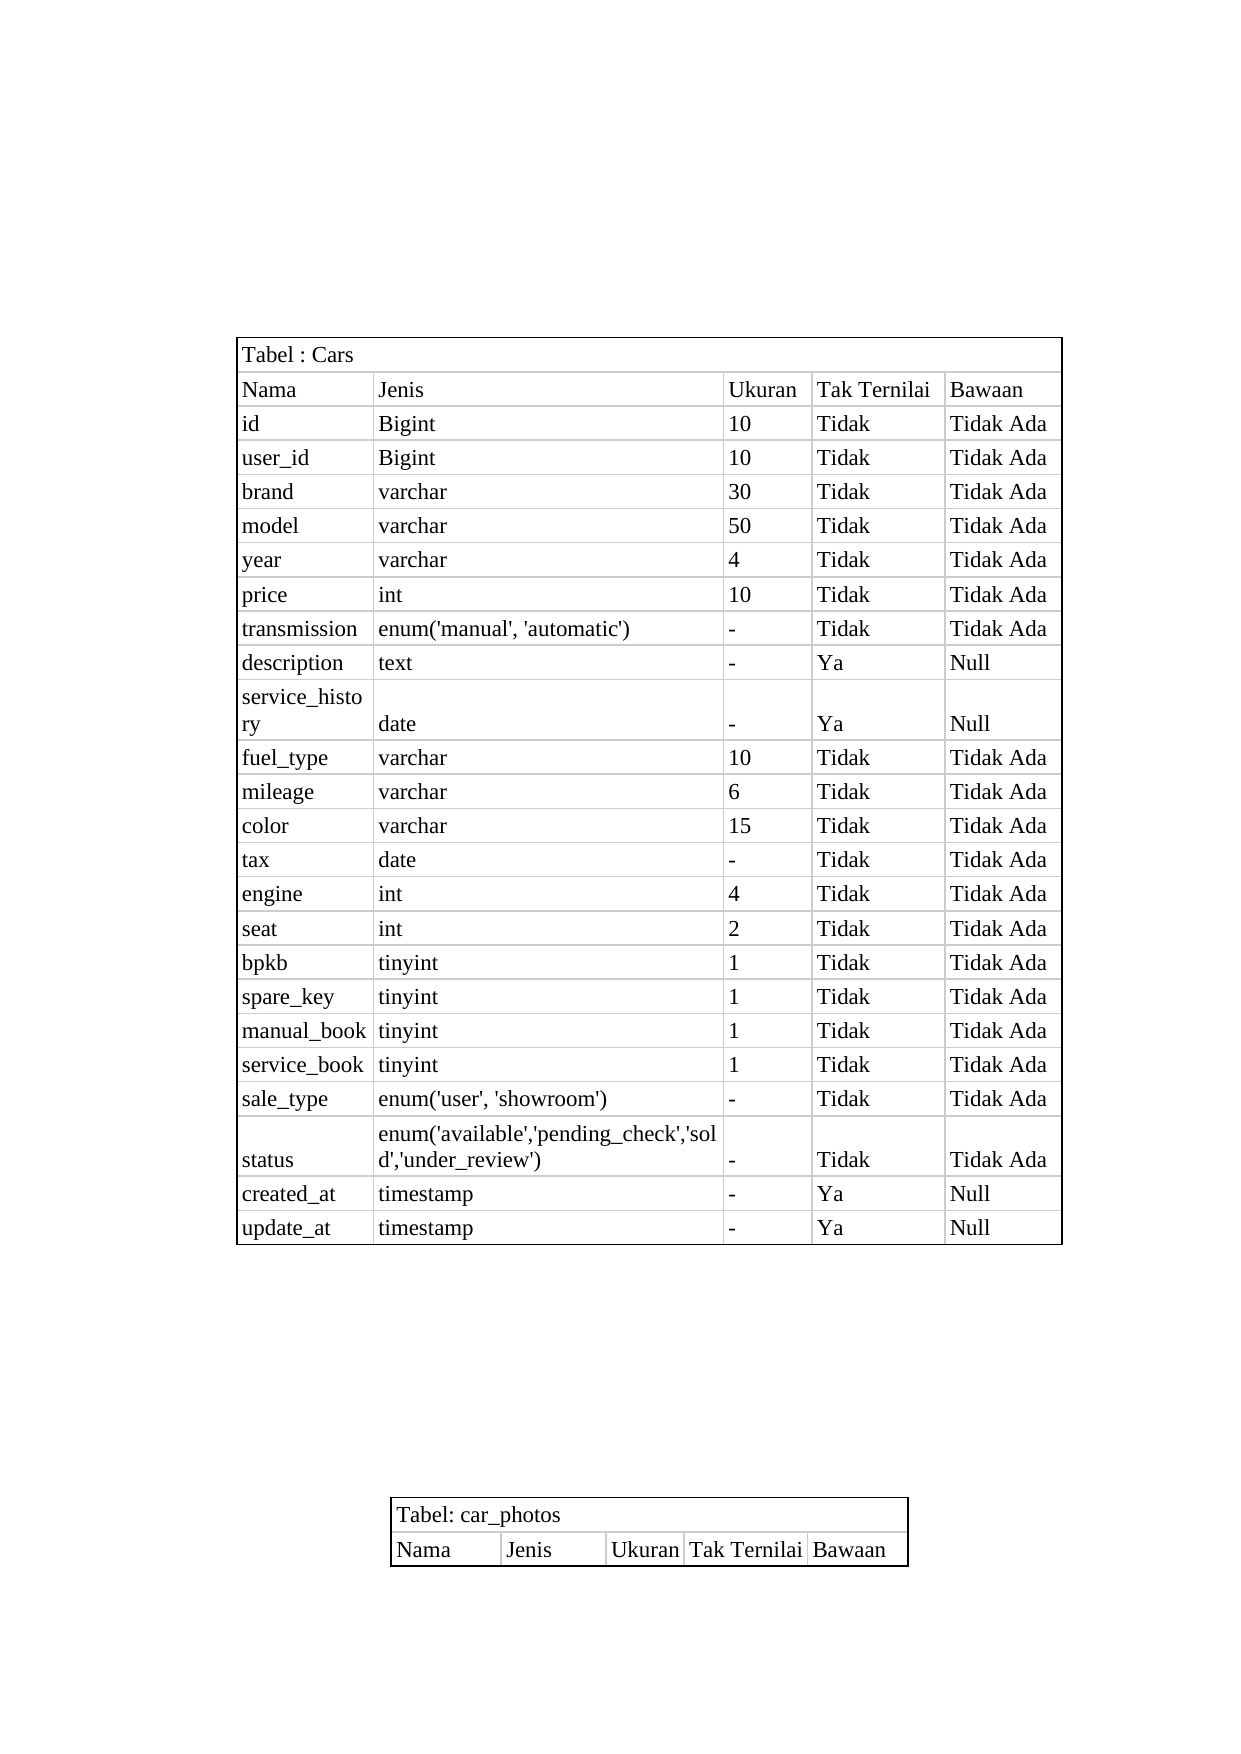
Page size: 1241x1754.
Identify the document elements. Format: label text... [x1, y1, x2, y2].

table_cell price [238, 578, 373, 610]
table_cell - [724, 646, 811, 678]
table_cell mileage [238, 775, 373, 807]
table_cell tinyint [374, 1048, 723, 1081]
table_cell date [374, 680, 723, 739]
table_cell Tidak [813, 775, 944, 807]
table_cell color [238, 809, 373, 842]
table_cell user_id [238, 441, 373, 473]
table_header Tabel : Cars [238, 338, 1061, 371]
table_cell manual_book [238, 1014, 373, 1047]
table_cell Tidak Ada [946, 775, 1061, 807]
table_cell Tidak [813, 543, 944, 576]
table_cell varchar [374, 741, 723, 773]
table_cell Null [946, 1211, 1061, 1244]
table_cell Tidak Ada [946, 578, 1061, 610]
table_cell transmission [238, 612, 373, 644]
table_cell Bigint [374, 407, 723, 439]
table_cell - [724, 1082, 811, 1115]
table_cell Tidak [813, 877, 944, 910]
table_cell Tidak [813, 1014, 944, 1047]
table_cell - [724, 1177, 811, 1209]
table_header Tabel: car_photos [392, 1498, 907, 1531]
table_cell Nama [392, 1533, 500, 1565]
table_cell Tidak Ada [946, 980, 1061, 1012]
table_cell Tidak [813, 912, 944, 944]
table_cell varchar [374, 509, 723, 542]
table_cell Tidak [813, 980, 944, 1012]
table_cell 1 [724, 980, 811, 1012]
table_cell enum('manual', 'automatic') [374, 612, 723, 644]
table_cell engine [238, 877, 373, 910]
table_cell Jenis [374, 373, 723, 405]
table_cell varchar [374, 475, 723, 508]
table_cell 30 [724, 475, 811, 508]
table_cell bpkb [238, 946, 373, 978]
table_cell Bawaan [946, 373, 1061, 405]
table_cell Bigint [374, 441, 723, 473]
table_cell Tidak [813, 843, 944, 876]
table_cell sale_type [238, 1082, 373, 1115]
table_cell 10 [724, 578, 811, 610]
table_cell Null [946, 680, 1061, 739]
table_cell varchar [374, 543, 723, 576]
table_cell varchar [374, 775, 723, 807]
table_cell Ya [813, 1211, 944, 1244]
table_cell 50 [724, 509, 811, 542]
table_cell Null [946, 1177, 1061, 1209]
table_cell tax [238, 843, 373, 876]
table_cell tinyint [374, 1014, 723, 1047]
table_cell created_at [238, 1177, 373, 1209]
table_cell 1 [724, 1048, 811, 1081]
table_cell 4 [724, 877, 811, 910]
table_cell Tidak Ada [946, 809, 1061, 842]
table_cell spare_key [238, 980, 373, 1012]
table_cell 15 [724, 809, 811, 842]
table_cell Tidak Ada [946, 1082, 1061, 1115]
table_cell Ukuran [724, 373, 811, 405]
table_cell update_at [238, 1211, 373, 1244]
table_cell fuel_type [238, 741, 373, 773]
table_cell int [374, 912, 723, 944]
table_cell Nama [238, 373, 373, 405]
table_cell model [238, 509, 373, 542]
table_cell Tidak [813, 1117, 944, 1175]
table_cell Tidak Ada [946, 912, 1061, 944]
table_cell Tidak [813, 1082, 944, 1115]
table_cell 10 [724, 741, 811, 773]
table_cell tinyint [374, 946, 723, 978]
table_cell - [724, 612, 811, 644]
table_cell 1 [724, 946, 811, 978]
table_cell Tidak Ada [946, 1048, 1061, 1081]
table_cell Tidak [813, 509, 944, 542]
table_cell Tidak Ada [946, 543, 1061, 576]
table_cell Tidak Ada [946, 741, 1061, 773]
table_cell Null [946, 646, 1061, 678]
table_cell Tidak Ada [946, 612, 1061, 644]
table_cell year [238, 543, 373, 576]
table_cell - [724, 680, 811, 739]
table_cell Tidak [813, 946, 944, 978]
table_cell Jenis [502, 1533, 605, 1565]
table_cell Tidak Ada [946, 475, 1061, 508]
table_cell Tidak [813, 741, 944, 773]
table_cell 1 [724, 1014, 811, 1047]
table_cell - [724, 1211, 811, 1244]
table_cell Ya [813, 680, 944, 739]
table_cell text [374, 646, 723, 678]
table_cell Tidak [813, 441, 944, 473]
table_cell service_history [238, 680, 373, 739]
table_cell Tidak Ada [946, 1014, 1061, 1047]
table_cell Tidak [813, 809, 944, 842]
table_cell timestamp [374, 1177, 723, 1209]
table_cell 2 [724, 912, 811, 944]
table_cell brand [238, 475, 373, 508]
table_cell description [238, 646, 373, 678]
table_cell Tidak Ada [946, 407, 1061, 439]
table_cell Tidak Ada [946, 509, 1061, 542]
table_cell int [374, 578, 723, 610]
table_cell varchar [374, 809, 723, 842]
table_cell - [724, 843, 811, 876]
table_cell status [238, 1117, 373, 1175]
table_cell Ukuran [607, 1533, 683, 1565]
table_cell - [724, 1117, 811, 1175]
table_cell Tidak Ada [946, 946, 1061, 978]
table_cell tinyint [374, 980, 723, 1012]
table_cell 6 [724, 775, 811, 807]
table_cell timestamp [374, 1211, 723, 1244]
table_cell enum('available','pending_check','sold','under_review') [374, 1117, 723, 1175]
table_cell Tidak [813, 578, 944, 610]
table_cell Tidak [813, 407, 944, 439]
table_cell int [374, 877, 723, 910]
table_cell 4 [724, 543, 811, 576]
table_cell seat [238, 912, 373, 944]
table_cell Tidak Ada [946, 441, 1061, 473]
table_cell 10 [724, 407, 811, 439]
table_cell enum('user', 'showroom') [374, 1082, 723, 1115]
table_cell date [374, 843, 723, 876]
table_cell Ya [813, 646, 944, 678]
table_cell Ya [813, 1177, 944, 1209]
table_cell Tidak [813, 612, 944, 644]
table_cell Bawaan [808, 1533, 907, 1565]
table_cell service_book [238, 1048, 373, 1081]
table_cell Tidak [813, 475, 944, 508]
table_cell Tidak [813, 1048, 944, 1081]
table_cell Tidak Ada [946, 1117, 1061, 1175]
table_cell Tidak Ada [946, 843, 1061, 876]
table_cell id [238, 407, 373, 439]
table_cell 10 [724, 441, 811, 473]
table_cell Tak Ternilai [813, 373, 944, 405]
table_cell Tidak Ada [946, 877, 1061, 910]
table_cell Tak Ternilai [685, 1533, 807, 1565]
